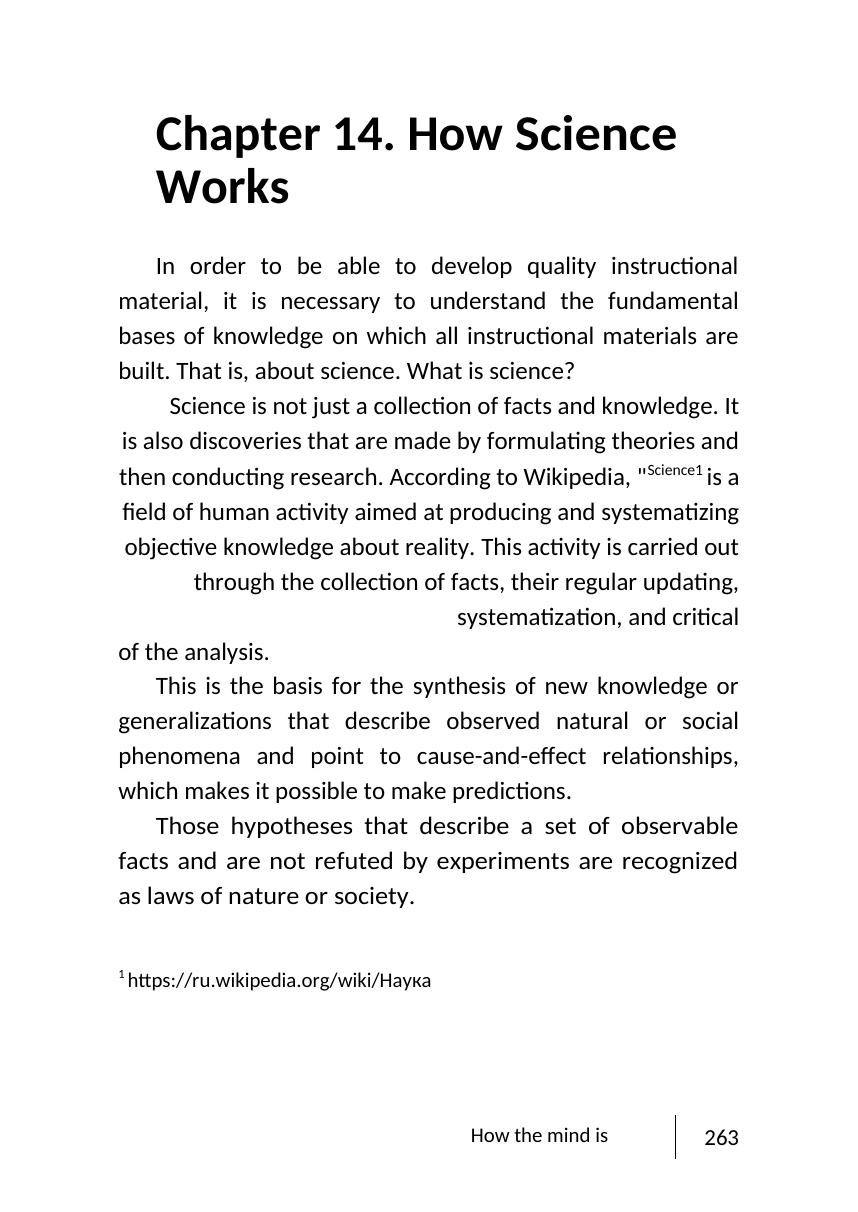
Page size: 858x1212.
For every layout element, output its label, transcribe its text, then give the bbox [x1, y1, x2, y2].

text Science is not just a collection of facts and knowledge. It is also discoveries that are made by formulating theories and then conducting research. According to Wikipedia, "Science1 is a field of human activity aimed at producing and systematizing objective knowledge about reality. This activity is carried out through the collection of facts, their regular updating, systematization, and critical [118, 391, 739, 632]
subtitle Chapter 14. How Science Works [156, 106, 751, 216]
text Those hypotheses that describe a set of observable facts and are not refuted by experiments are recognized as laws of nature or society. [118, 810, 739, 911]
text 1 https://ru.wikipedia.org/wiki/Наука [118, 966, 751, 993]
text This is the basis for the synthesis of new knowledge or generalizations that describe observed natural or social phenomena and point to cause-and-effect relationships, which makes it possible to make predictions. [118, 670, 739, 806]
text of the analysis. [118, 636, 751, 666]
text In order to be able to develop quality instructional material, it is necessary to understand the fundamental bases of knowledge on which all instructional materials are built. That is, about science. What is science? [118, 251, 739, 386]
